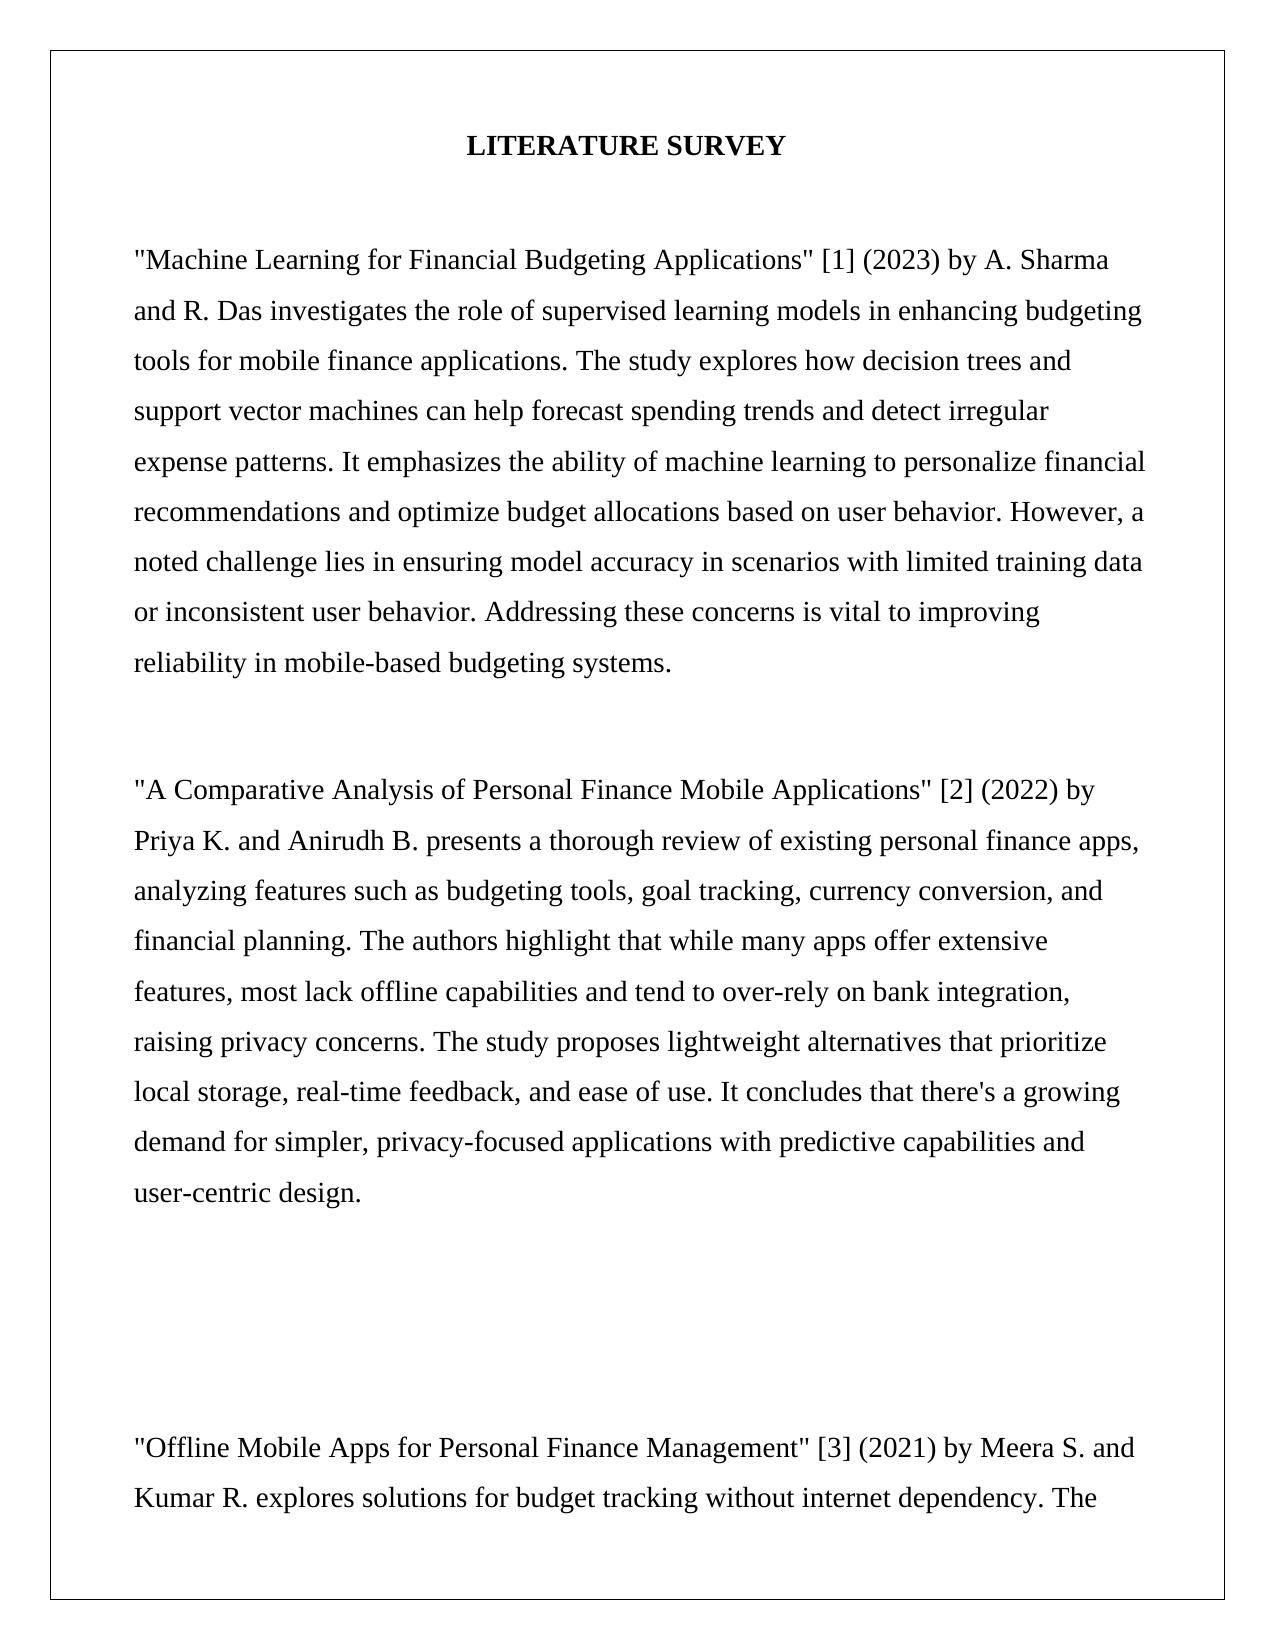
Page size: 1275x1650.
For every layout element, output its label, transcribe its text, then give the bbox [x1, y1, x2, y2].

text "A Comparative Analysis of Personal Finance Mobile Applications" [2] (2022) by Priya K. and Anirudh B. presents a thorough review of existing personal finance apps, analyzing features such as budgeting tools, goal tracking, currency conversion, and financial planning. The authors highlight that while many apps offer extensive features, most lack offline capabilities and tend to over-rely on bank integration, raising privacy concerns. The study proposes lightweight alternatives that prioritize local storage, real-time feedback, and ease of use. It concludes that there's a growing demand for simpler, privacy-focused applications with predictive capabilities and user-centric design. [133, 772, 1148, 1208]
subtitle LITERATURE SURVEY [150, 128, 796, 212]
text "Machine Learning for Financial Budgeting Applications" [1] (2023) by A. Sharma and R. Das investigates the role of supervised learning models in enhancing budgeting tools for mobile finance applications. The study explores how decision trees and support vector machines can help forecast spending trends and detect irregular expense patterns. It emphasizes the ability of machine learning to personalize financial recommendations and optimize budget allocations based on user behavior. However, a noted challenge lies in ensuring model accuracy in scenarios with limited training data or inconsistent user behavior. Addressing these concerns is vital to improving reliability in mobile-based budgeting systems. [133, 242, 1148, 678]
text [133, 1430, 1148, 1514]
